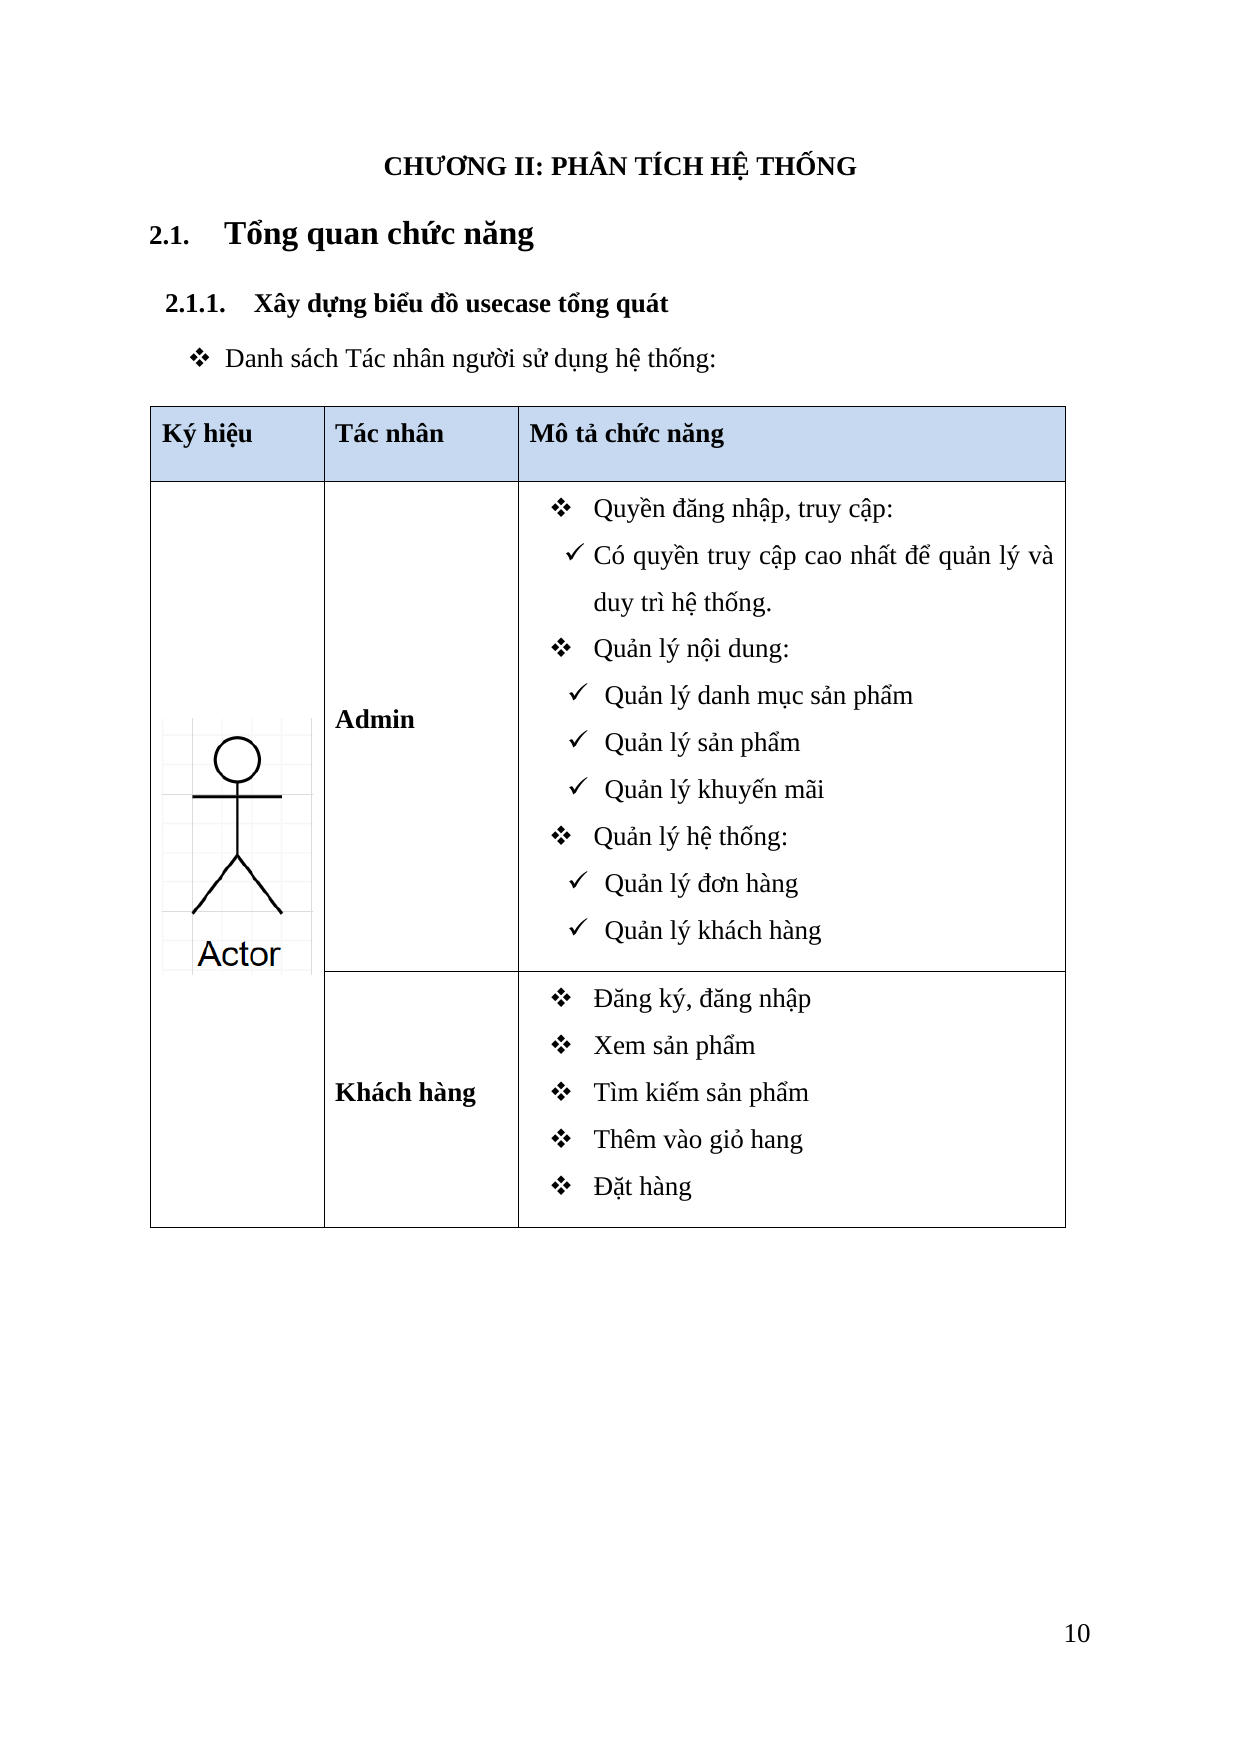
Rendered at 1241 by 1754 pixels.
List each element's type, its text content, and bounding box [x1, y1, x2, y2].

table_header Tác nhân [325, 407, 518, 481]
subtitle CHƯƠNG II: PHÂN TÍCH HỆ THỐNG [150, 150, 1090, 181]
table_cell Quyền đăng nhập, truy cập: Có quyền truy cập cao nhất để quản lý và duy trì hệ thống. Quản lý nội dung: Quản lý danh mục sản phẩm Quản lý sản phẩm Quản lý khuyến mãi Quản lý hệ thống: Quản lý đơn hàng Quản lý khách hàng [519, 482, 1065, 971]
table_cell Admin [325, 482, 518, 971]
table_header Ký hiệu [151, 407, 324, 481]
list Danh sách Tác nhân người sử dụng hệ thống: [187, 342, 1090, 374]
picture [161, 718, 314, 975]
table_cell Khách hàng [325, 972, 518, 1227]
subtitle Tổng quan chức năng [149, 213, 1090, 252]
table_cell Đăng ký, đăng nhập Xem sản phẩm Tìm kiếm sản phẩm Thêm vào giỏ hang Đặt hàng [519, 972, 1065, 1227]
subtitle Xây dựng biểu đồ usecase tổng quát [165, 287, 1090, 319]
table_header Mô tả chức năng [519, 407, 1065, 481]
table_cell [151, 482, 324, 1227]
